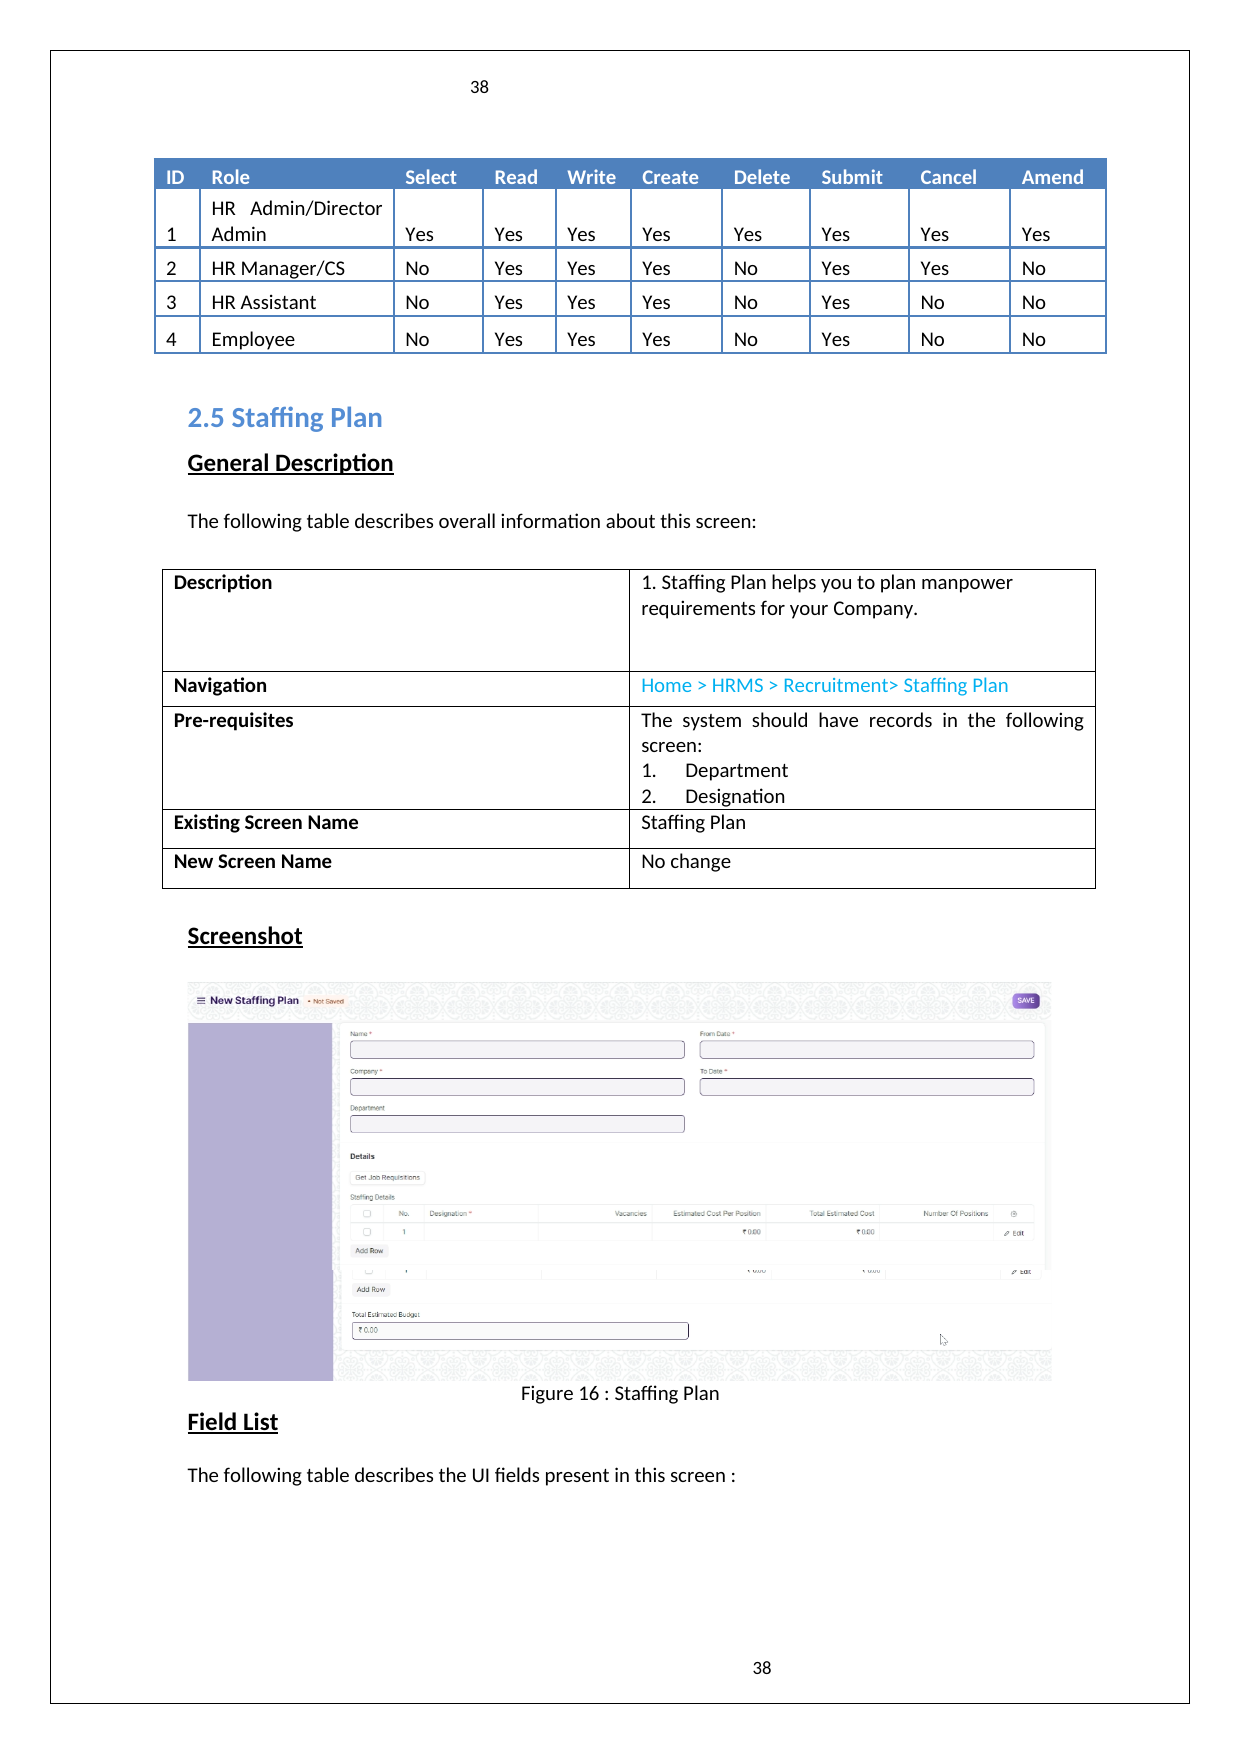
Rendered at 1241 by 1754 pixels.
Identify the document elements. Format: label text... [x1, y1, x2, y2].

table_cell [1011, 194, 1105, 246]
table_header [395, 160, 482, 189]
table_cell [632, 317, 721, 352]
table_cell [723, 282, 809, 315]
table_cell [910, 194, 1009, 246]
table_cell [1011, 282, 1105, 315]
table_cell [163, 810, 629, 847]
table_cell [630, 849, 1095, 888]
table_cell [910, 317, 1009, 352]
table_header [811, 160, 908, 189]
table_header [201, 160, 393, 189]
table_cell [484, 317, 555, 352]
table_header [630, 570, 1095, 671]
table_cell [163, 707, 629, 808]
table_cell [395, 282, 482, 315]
picture [187, 981, 1052, 1381]
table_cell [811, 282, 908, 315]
list Figure 16 : Staffing Plan [187, 1381, 1053, 1406]
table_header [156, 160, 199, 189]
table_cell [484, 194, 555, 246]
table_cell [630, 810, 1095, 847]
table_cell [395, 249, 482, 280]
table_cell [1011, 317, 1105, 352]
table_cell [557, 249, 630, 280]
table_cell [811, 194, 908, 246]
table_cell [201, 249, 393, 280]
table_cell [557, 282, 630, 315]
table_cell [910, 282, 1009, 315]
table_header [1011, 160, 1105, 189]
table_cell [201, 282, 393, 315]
subtitle Staffing Plan [187, 399, 1053, 435]
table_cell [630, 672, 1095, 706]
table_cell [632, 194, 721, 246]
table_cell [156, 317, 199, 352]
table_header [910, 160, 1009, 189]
list The following table describes the UI fields present in this screen : [187, 1462, 1053, 1487]
text The following table describes overall information about this screen: [187, 508, 1053, 534]
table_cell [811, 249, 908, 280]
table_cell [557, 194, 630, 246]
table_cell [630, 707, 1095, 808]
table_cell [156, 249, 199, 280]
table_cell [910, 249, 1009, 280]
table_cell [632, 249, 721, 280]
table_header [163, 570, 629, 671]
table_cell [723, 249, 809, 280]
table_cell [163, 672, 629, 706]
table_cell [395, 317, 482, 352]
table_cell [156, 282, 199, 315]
list Screenshot [187, 920, 1053, 950]
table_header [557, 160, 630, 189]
list Field List [187, 1406, 1053, 1436]
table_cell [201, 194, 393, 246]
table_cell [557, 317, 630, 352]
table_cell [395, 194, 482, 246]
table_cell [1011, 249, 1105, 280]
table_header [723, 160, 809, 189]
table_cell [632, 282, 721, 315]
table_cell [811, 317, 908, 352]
list General Description [187, 447, 1053, 478]
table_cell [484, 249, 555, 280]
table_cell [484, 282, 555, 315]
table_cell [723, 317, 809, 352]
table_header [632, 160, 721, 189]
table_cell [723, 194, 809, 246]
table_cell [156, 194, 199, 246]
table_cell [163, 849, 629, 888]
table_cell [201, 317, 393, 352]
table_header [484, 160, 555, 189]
